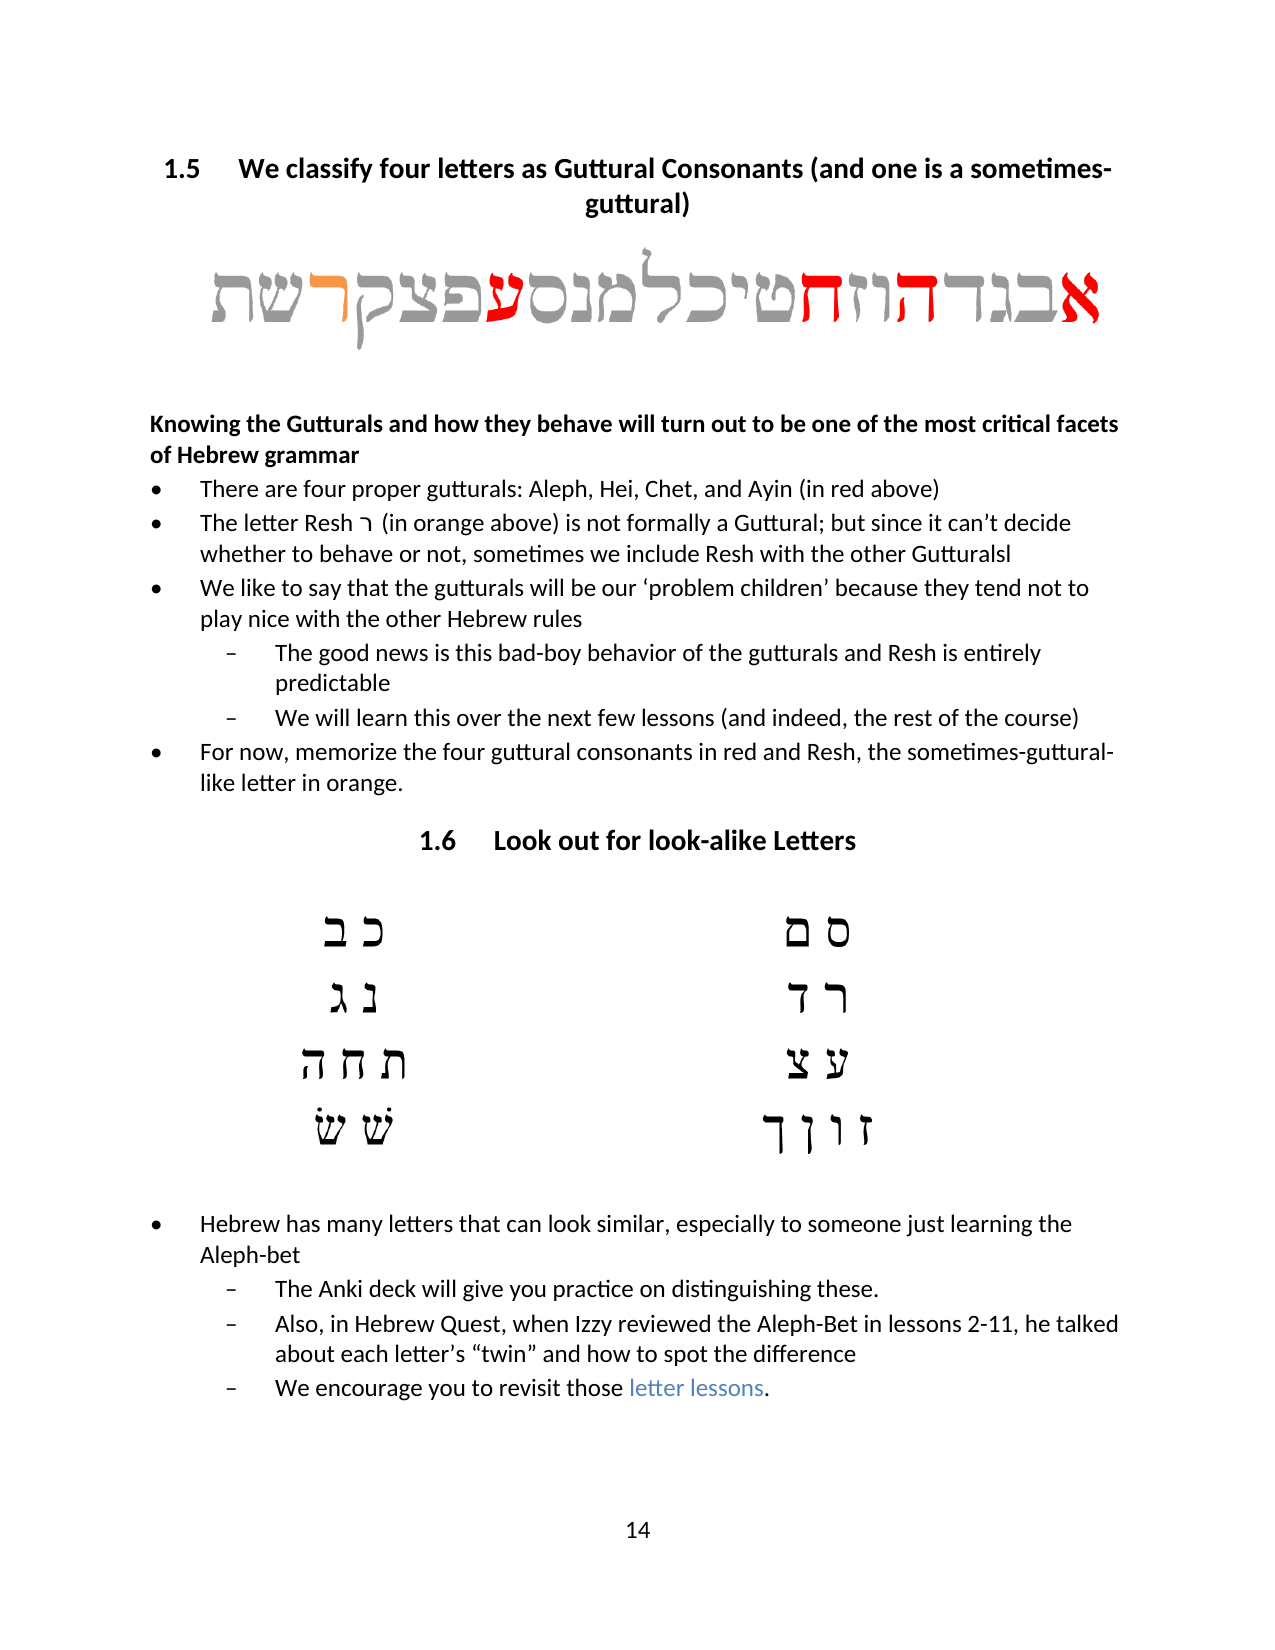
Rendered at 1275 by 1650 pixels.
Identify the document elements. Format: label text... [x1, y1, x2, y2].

picture [168, 876, 1003, 1190]
list Also, in Hebrew Quest, when Izzy reviewed the Aleph-Bet in lessons 2-11, he talked about each letter’s “twin” and how to spot the difference [225, 1308, 1125, 1369]
list For now, memorize the four guttural consonants in red and Resh, the sometimes-guttural-like letter in orange. [150, 736, 1125, 797]
list The Anki deck will give you practice on distinguishing these. [225, 1273, 1125, 1304]
subtitle 1.6 Look out for look-alike Letters [150, 822, 1125, 858]
subtitle 1.5 We classify four letters as Guttural Consonants (and one is a sometimes-guttural) [150, 150, 1125, 221]
list The letter Resh ר (in orange above) is not formally a Guttural; but since it can’t decide whether to behave or not, sometimes we include Resh with the other Gutturalsl [150, 507, 1125, 568]
list There are four proper gutturals: Aleph, Hei, Chet, and Ayin (in red above) [150, 473, 1125, 504]
subtitle Knowing the Gutturals and how they behave will turn out to be one of the most critical facets of Hebrew grammar [150, 408, 1125, 469]
list We like to say that the gutturals will be our ‘problem children’ because they tend not to play nice with the other Hebrew rules [150, 572, 1125, 633]
picture [168, 240, 1144, 388]
list Hebrew has many letters that can look similar, especially to someone just learning the Aleph-bet [150, 1209, 1125, 1270]
list We will learn this over the next few lessons (and indeed, the rest of the course) [225, 702, 1125, 732]
list The good news is this bad-boy behavior of the gutturals and Resh is entirely predictable [225, 637, 1125, 698]
list We encourage you to revisit those letter lessons. [225, 1372, 1125, 1403]
